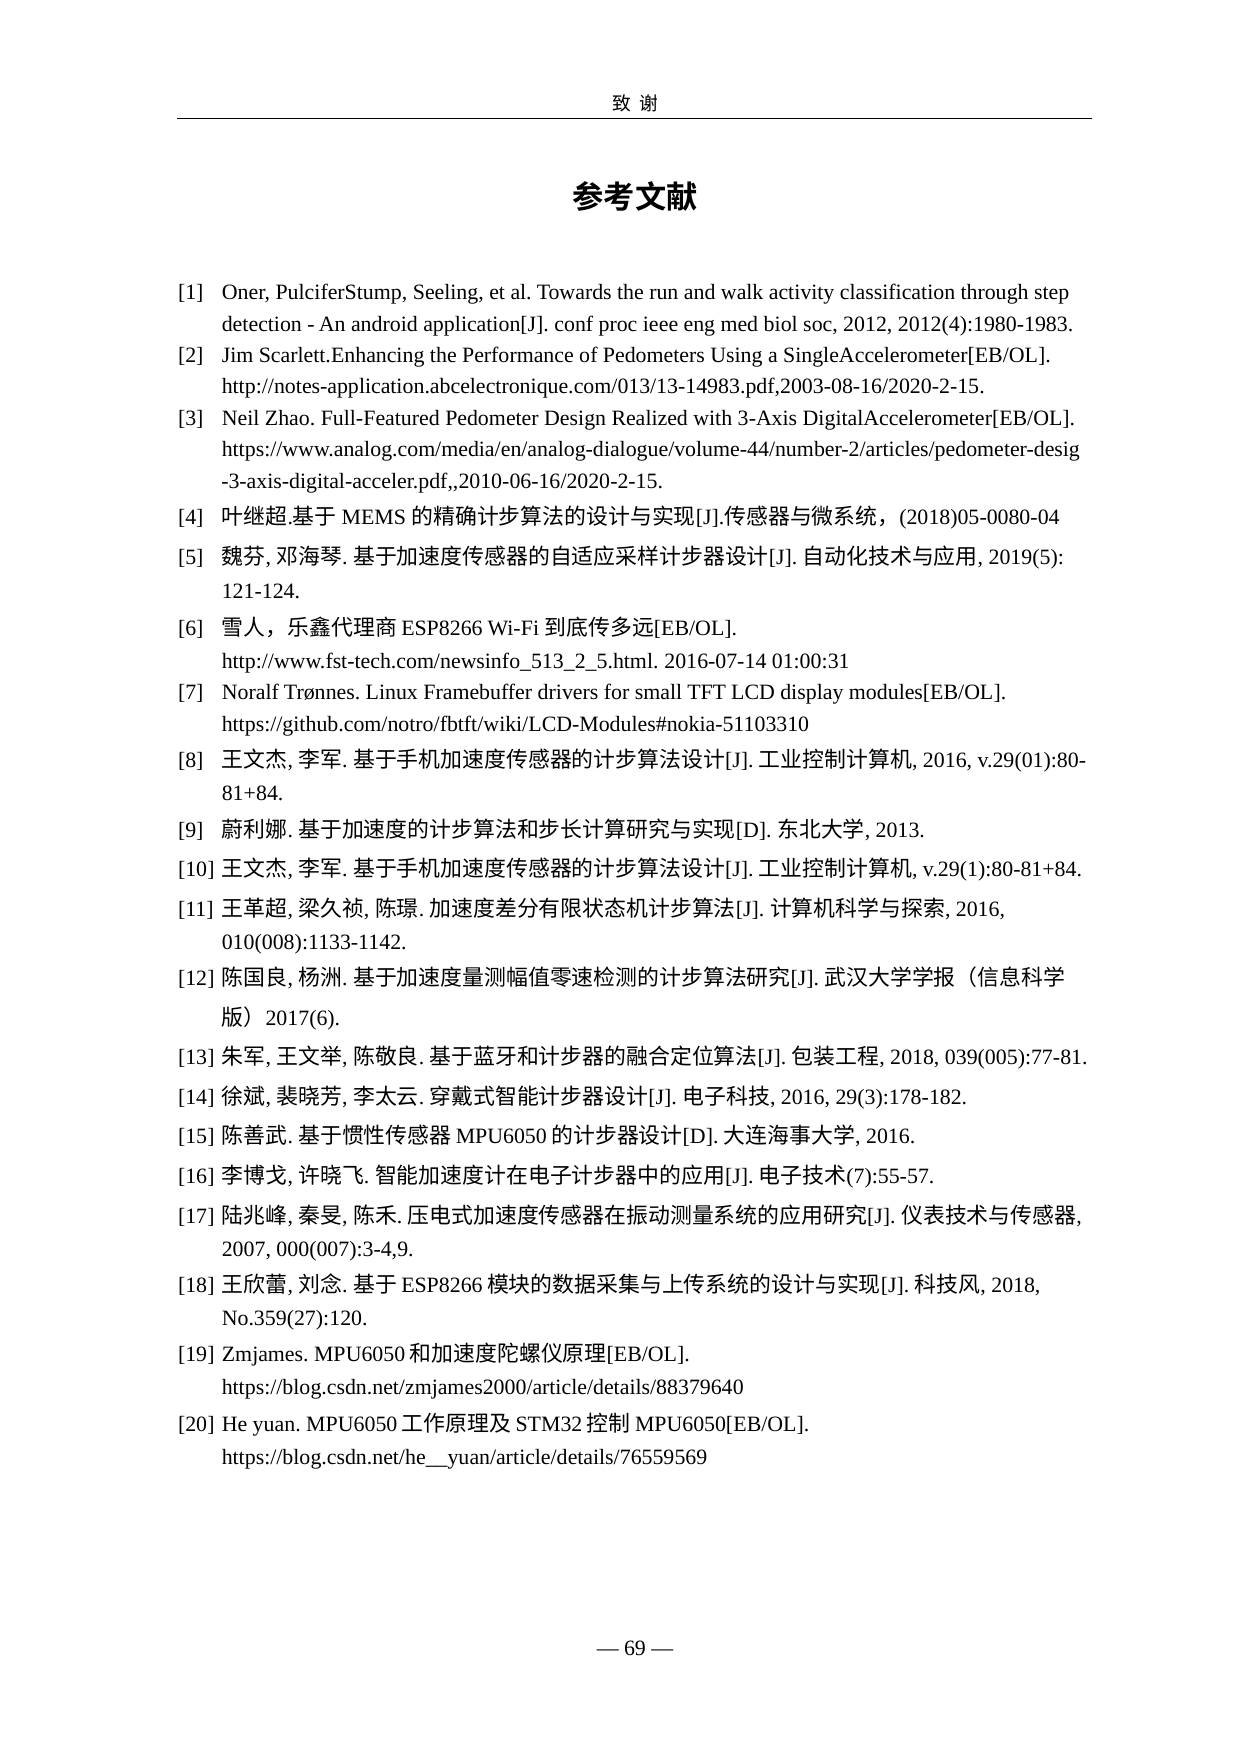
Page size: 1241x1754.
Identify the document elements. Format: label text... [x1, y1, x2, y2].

list 雪人，乐鑫代理商ESP8266 Wi-Fi 到底传多远[EB/OL]. http://www.fst-tech.com/newsinfo_513_2_5.html. 2016-07-14 01:00:31 [178, 610, 1092, 673]
list 李博戈, 许晓飞. 智能加速度计在电子计步器中的应用[J]. 电子技术(7):55-57. [178, 1158, 1092, 1190]
list 蔚利娜. 基于加速度的计步算法和步长计算研究与实现[D]. 东北大学, 2013. [178, 812, 1092, 843]
list 朱军, 王文举, 陈敬良. 基于蓝牙和计步器的融合定位算法[J]. 包装工程, 2018, 039(005):77-81. [178, 1039, 1092, 1071]
list Noralf Trønnes. Linux Framebuffer drivers for small TFT LCD display modules[EB/OL]. https://github.com/notro/fbtft/wiki/LCD-Modules#nokia-51103310 [178, 679, 1092, 736]
list 王革超, 梁久祯, 陈璟. 加速度差分有限状态机计步算法[J]. 计算机科学与探索, 2016, 010(008):1133-1142. [178, 891, 1092, 954]
list http://notes-application.abcelectronique.com/013/13-14983.pdf,2003-08-16/2020-2-15. [178, 373, 1092, 399]
list 王欣蕾, 刘念. 基于ESP8266模块的数据采集与上传系统的设计与实现[J]. 科技风, 2018, No.359(27):120. [178, 1267, 1092, 1330]
list 魏芬, 邓海琴. 基于加速度传感器的自适应采样计步器设计[J]. 自动化技术与应用, 2019(5): [178, 539, 1092, 571]
list https://www.analog.com/media/en/analog-dialogue/volume-44/number-2/articles/pedometer-desig -3-axis-digital-acceler.pdf,,2010-06-16/2020-2-15. [178, 436, 1092, 493]
list 陆兆峰, 秦旻, 陈禾. 压电式加速度传感器在振动测量系统的应用研究[J]. 仪表技术与传感器, 2007, 000(007):3-4,9. [178, 1198, 1092, 1261]
list 王文杰, 李军. 基于手机加速度传感器的计步算法设计[J]. 工业控制计算机, 2016, v.29(01):80-81+84. [178, 742, 1092, 805]
list 陈善武. 基于惯性传感器MPU6050的计步器设计[D]. 大连海事大学, 2016. [178, 1118, 1092, 1150]
list Oner, PulciferStump, Seeling, et al. Towards the run and walk activity classification through step detection - An android application[J]. conf proc ieee eng med biol soc, 2012, 2012(4):1980-1983. [178, 279, 1092, 336]
list Jim Scarlett.Enhancing the Performance of Pedometers Using a SingleAccelerometer[EB/OL]. [178, 342, 1092, 367]
list 121-124. [178, 578, 1092, 604]
list Zmjames. MPU6050和加速度陀螺仪原理[EB/OL]. https://blog.csdn.net/zmjames2000/article/details/88379640 [178, 1336, 1092, 1399]
list Neil Zhao. Full-Featured Pedometer Design Realized with 3-Axis DigitalAccelerometer[EB/OL]. [178, 405, 1092, 430]
list 王文杰, 李军. 基于手机加速度传感器的计步算法设计[J]. 工业控制计算机, v.29(1):80-81+84. [178, 851, 1092, 883]
list 叶继超.基于 MEMS 的精确计步算法的设计与实现[J].传感器与微系统，(2018)05-0080-04 [178, 499, 1092, 531]
list He yuan. MPU6050工作原理及STM32控制MPU6050[EB/OL]. https://blog.csdn.net/he__yuan/article/details/76559569 [178, 1406, 1092, 1469]
subtitle 参考文献 [177, 173, 1092, 218]
list 陈国良, 杨洲. 基于加速度量测幅值零速检测的计步算法研究[J]. 武汉大学学报（信息科学版）2017(6). [178, 960, 1092, 1031]
list 徐斌, 裴晓芳, 李太云. 穿戴式智能计步器设计[J]. 电子科技, 2016, 29(3):178-182. [178, 1079, 1092, 1111]
